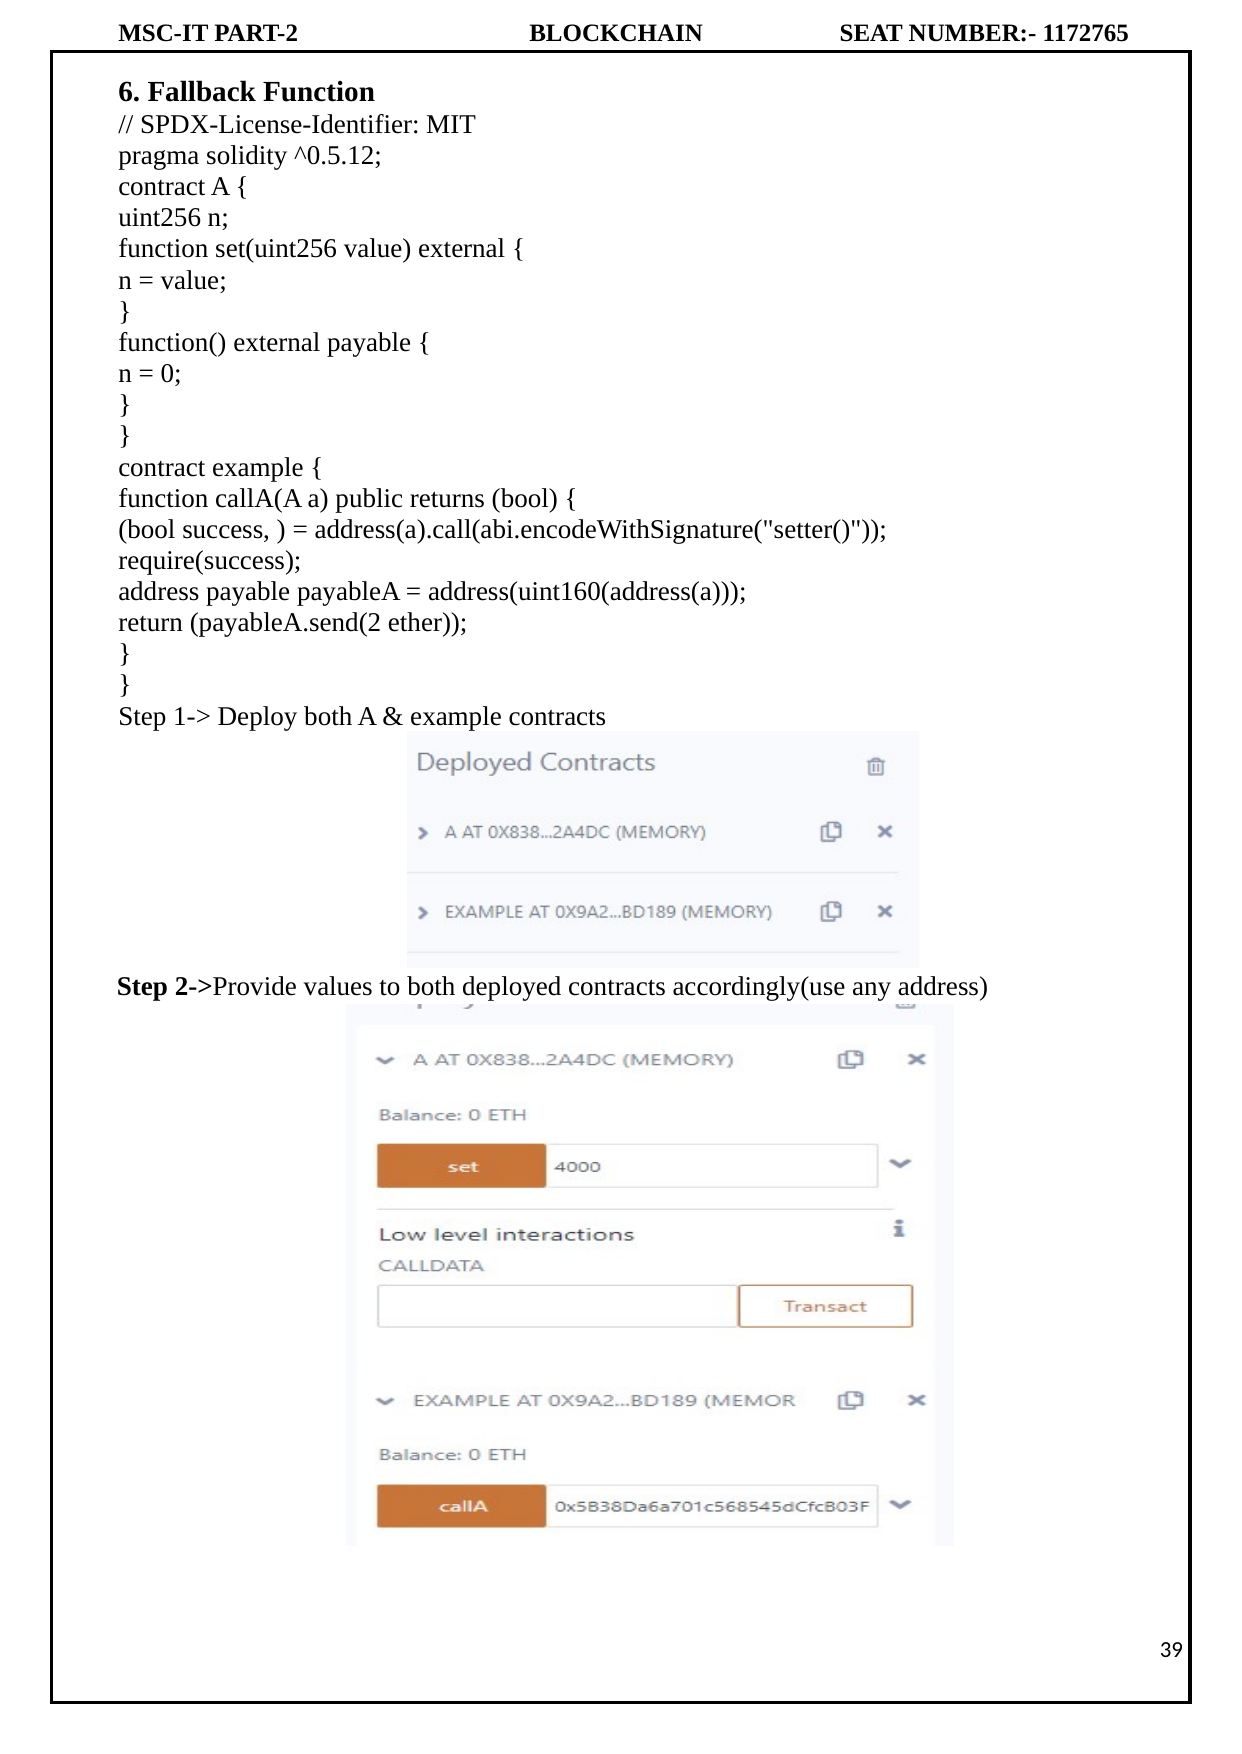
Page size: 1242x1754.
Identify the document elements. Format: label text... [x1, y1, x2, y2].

text pragma solidity ^0.5.12; [118, 139, 1183, 170]
text n = 0; [118, 357, 1183, 388]
text return (payableA.send(2 ether)); [118, 606, 1183, 637]
text uint256 n; [118, 201, 1183, 233]
text Step 2->Provide values to both deployed contracts accordingly(use any address) [117, 969, 1183, 1001]
text address payable payableA = address(uint160(address(a))); [118, 575, 1183, 606]
text (bool success, ) = address(a).call(abi.encodeWithSignature("setter()")); [118, 513, 1183, 544]
picture [345, 1004, 954, 1546]
text 6. Fallback Function [118, 74, 1183, 108]
text function() external payable { [118, 326, 1183, 357]
text } [118, 637, 1183, 669]
text } [118, 295, 1183, 326]
text Step 1-> Deploy both A & example contracts [118, 700, 1183, 731]
text n = value; [118, 264, 1183, 295]
text contract A { [118, 170, 1183, 201]
text // SPDX-License-Identifier: MIT [118, 108, 1183, 139]
picture [407, 731, 920, 968]
text } [118, 669, 1183, 700]
text function set(uint256 value) external { [118, 233, 1183, 264]
text function callA(A a) public returns (bool) { [118, 482, 1183, 513]
text } [118, 388, 1183, 419]
text require(success); [118, 544, 1183, 575]
text } [118, 419, 1183, 451]
text contract example { [118, 451, 1183, 482]
